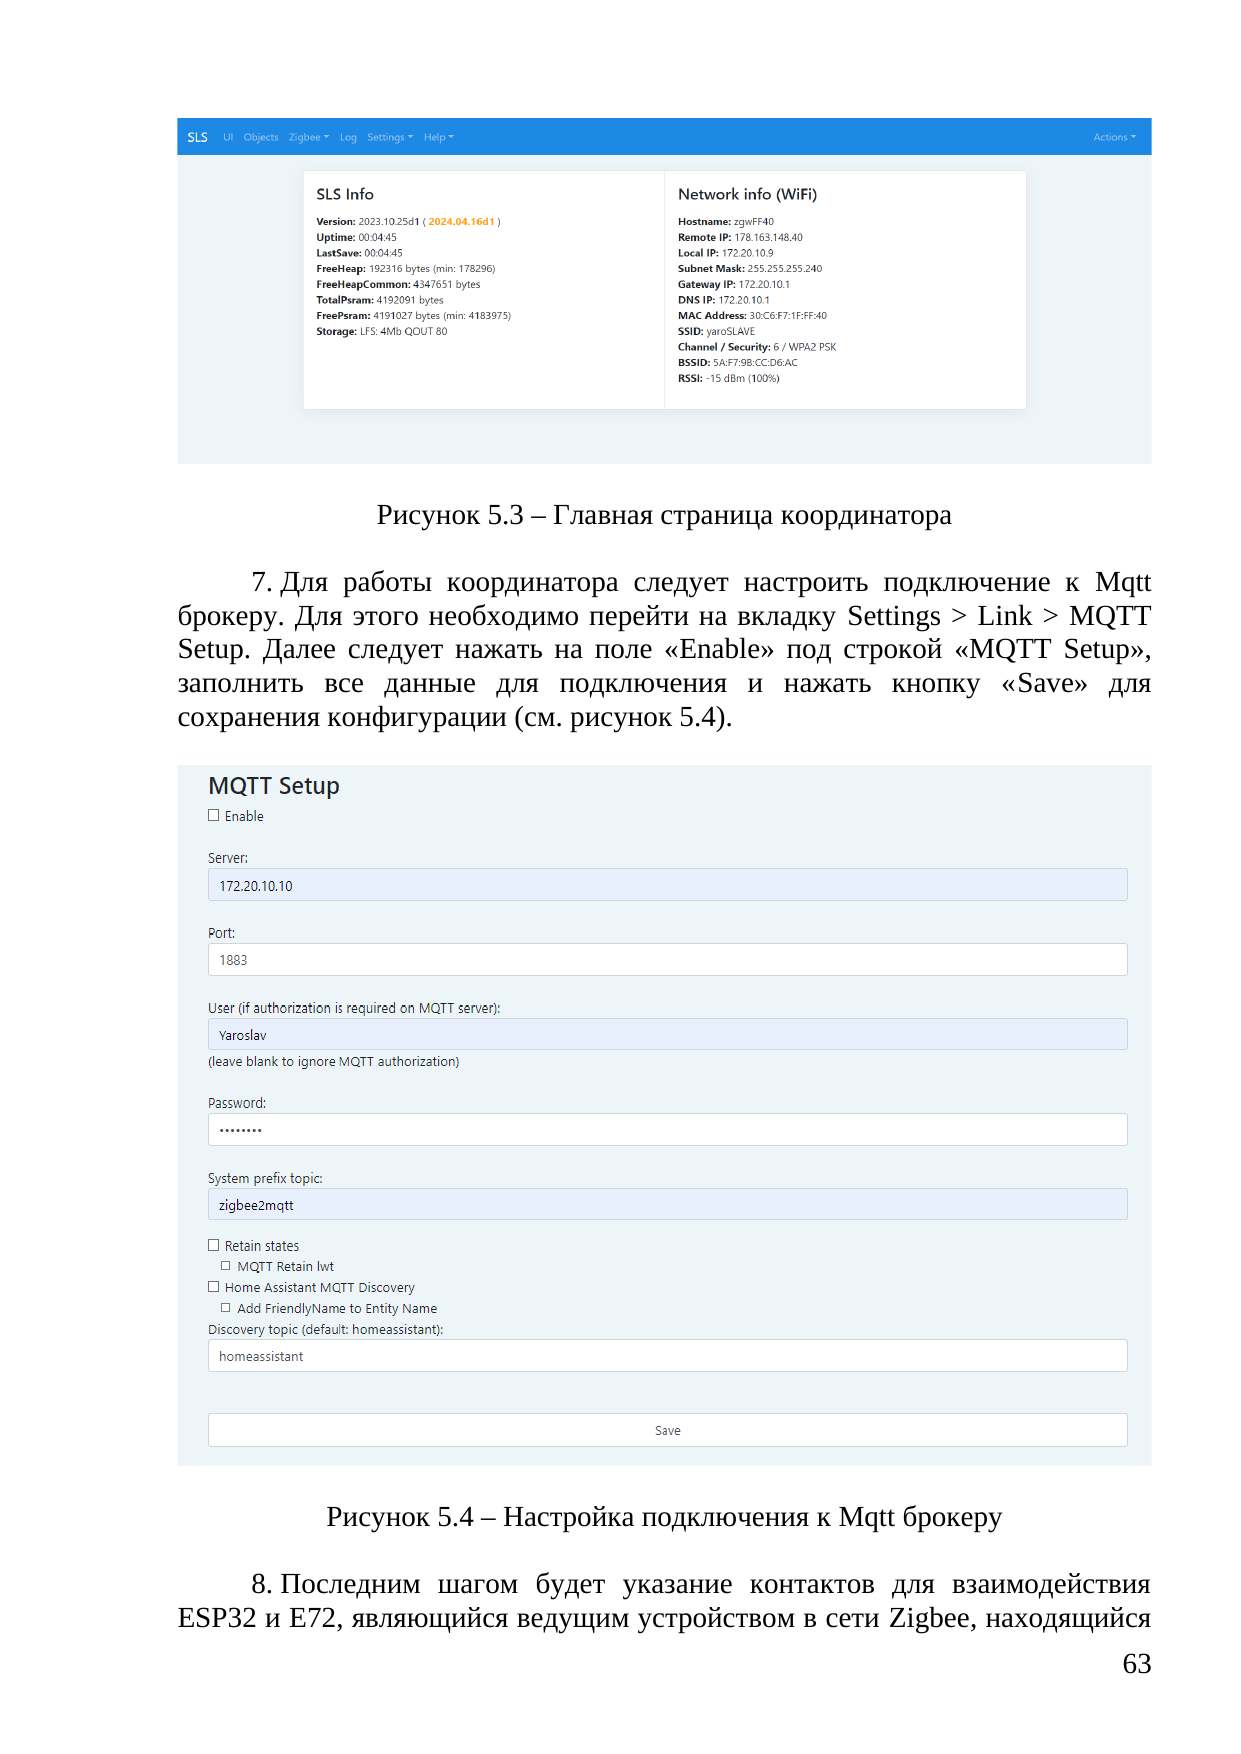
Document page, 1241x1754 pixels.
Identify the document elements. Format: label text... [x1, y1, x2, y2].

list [177, 1566, 1152, 1633]
text Рисунок 5.4 – Настройка подключения к Mqtt брокеру [177, 1499, 1152, 1533]
picture [177, 765, 1152, 1466]
text Рисунок 5.3 – Главная страница координатора [177, 497, 1152, 531]
picture [177, 118, 1152, 464]
list Для работы координатора следует настроить подключение к Mqtt брокеру. Для этого необходимо перейти на вкладку Settings > Link > MQTT Setup. Далее следует нажать на поле «Enable» под строкой «MQTT Setup», заполнить все данные для подключения и нажать кнопку «Save» для сохранения конфигурации (см. рисунок 5.4). [177, 564, 1152, 732]
